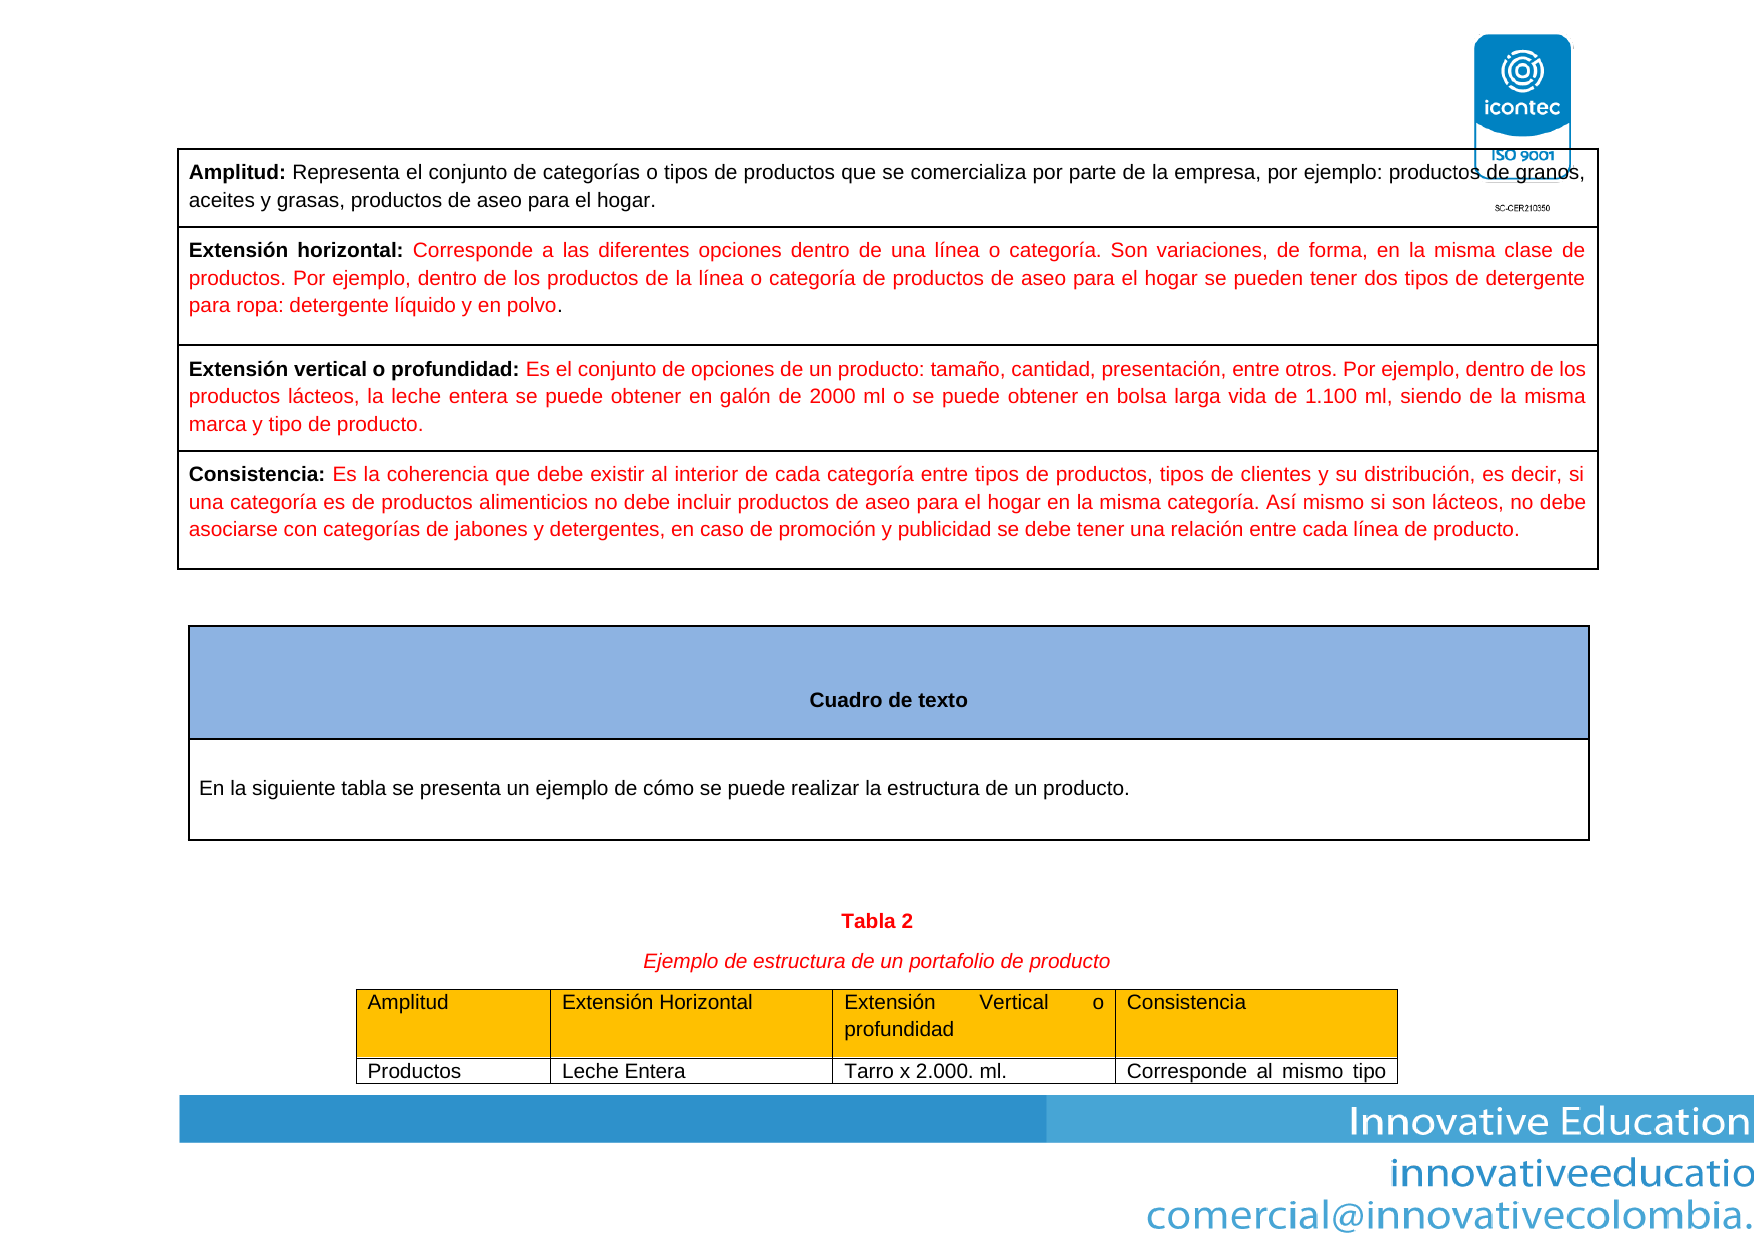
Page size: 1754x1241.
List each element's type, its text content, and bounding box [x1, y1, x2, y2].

table_cell Extensión vertical o profundidad: Es el conjunto de opciones de un producto: tamaño, cantidad, presentación, entre otros. Por ejemplo, dentro de los productos lácteos, la leche entera se puede obtener en galón de 2000 ml o se puede obtener en bolsa larga vida de 1.100 ml, siendo de la misma marca y tipo de producto. [179, 346, 1597, 450]
table_cell Consistencia: Es la coherencia que debe existir al interior de cada categoría entre tipos de productos, tipos de clientes y su distribución, es decir, si una categoría es de productos alimenticios no debe incluir productos de aseo para el hogar en la misma categoría. Así mismo si son lácteos, no debe asociarse con categorías de jabones y detergentes, en caso de promoción y publicidad se debe tener una relación entre cada línea de producto. [179, 452, 1597, 568]
table_cell Leche Entera [551, 1059, 832, 1082]
picture [1509, 57, 1532, 85]
text Ejemplo de estructura de un portafolio de producto [177, 949, 1577, 973]
picture [1471, 31, 1574, 148]
picture [179, 1093, 1754, 1239]
table_cell Tarro x 2.000. ml. Caja x 1.000. ml. Bolsa x1.000. ml. Bolsa x 900. Ml. [833, 1059, 1115, 1082]
picture [1512, 51, 1536, 57]
picture [1533, 59, 1543, 85]
text Tabla 2 [177, 909, 1577, 933]
picture [1530, 101, 1535, 114]
table_header Extensión Vertical o profundidad [833, 990, 1115, 1057]
picture [1491, 105, 1499, 114]
picture [1502, 103, 1513, 114]
picture [1516, 64, 1529, 78]
picture [1519, 103, 1527, 114]
table_header Extensión Horizontal [551, 990, 832, 1057]
table_header Cuadro de texto [190, 627, 1588, 738]
table_cell Amplitud: Representa el conjunto de categorías o tipos de productos que se comercializa por parte de la empresa, por ejemplo: productos de granos, aceites y grasas, productos de aseo para el hogar. [179, 150, 1597, 226]
table_cell Extensión horizontal: Corresponde a las diferentes opciones dentro de una línea o categoría. Son variaciones, de forma, en la misma clase de productos. Por ejemplo, dentro de los productos de la línea o categoría de productos de aseo para el hogar se pueden tener dos tipos de detergente para ropa: detergente líquido y en polvo. [179, 228, 1597, 344]
table_header Amplitud [357, 990, 550, 1057]
picture [1502, 60, 1507, 83]
table_header Consistencia [1116, 990, 1397, 1057]
picture [1477, 124, 1569, 148]
table_cell Productos Lácteos [357, 1059, 550, 1082]
picture [1510, 86, 1533, 92]
table_cell En la siguiente tabla se presenta un ejemplo de cómo se puede realizar la estructura de un producto. [190, 740, 1588, 839]
